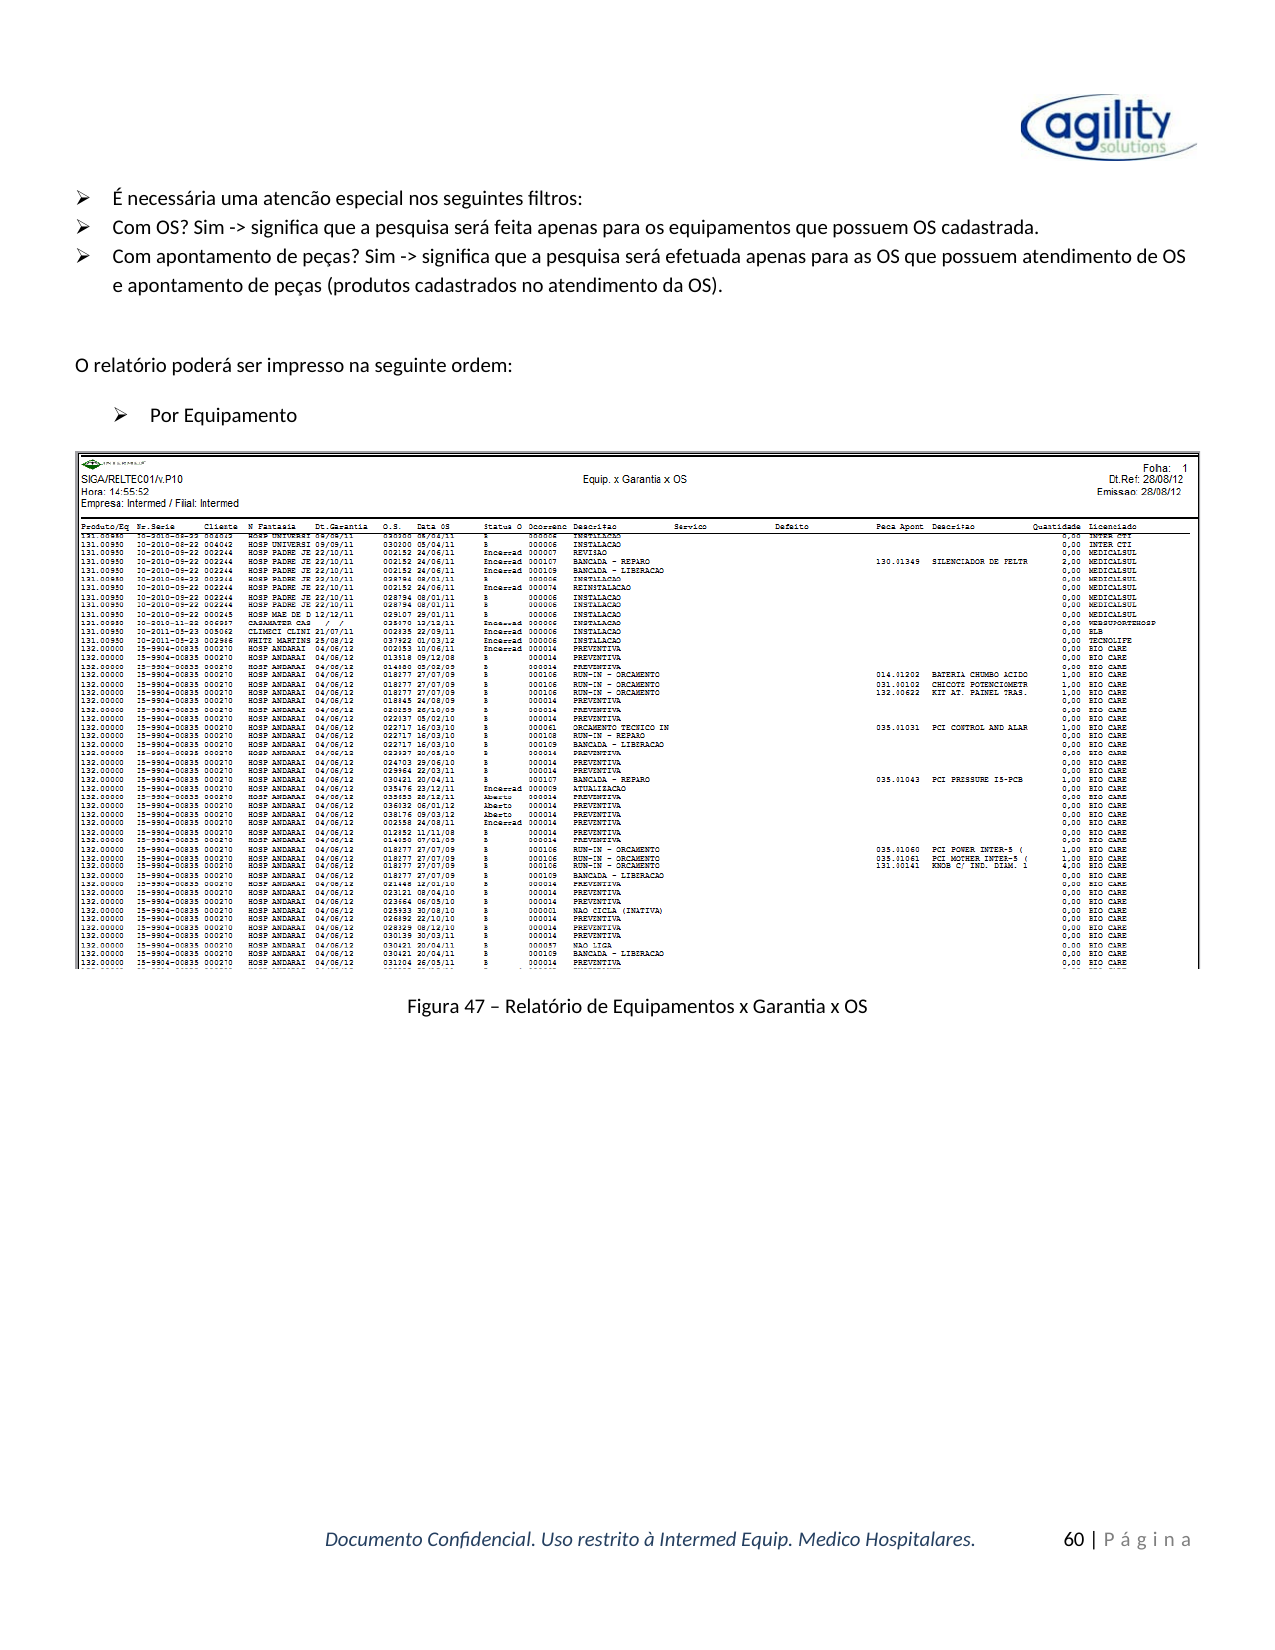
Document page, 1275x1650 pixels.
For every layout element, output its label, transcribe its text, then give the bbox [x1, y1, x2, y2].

list Com apontamento de peças? Sim -> significa que a pesquisa será efetuada apenas para as OS que possuem atendimento de OS e apontamento de peças (produtos cadastrados no atendimento da OS). [75, 243, 1200, 298]
list Com OS? Sim -> significa que a pesquisa será feita apenas para os equipamentos que possuem OS cadastrada. [75, 214, 1200, 240]
list É necessária uma atencão especial nos seguintes filtros: [75, 185, 1200, 211]
text Figura 47 – Relatório de Equipamentos x Garantia x OS [75, 993, 1200, 1019]
picture [1020, 94, 1198, 161]
picture [75, 451, 1200, 969]
list Por Equipamento [112, 402, 1200, 427]
text O relatório poderá ser impresso na seguinte ordem: [75, 352, 1200, 377]
